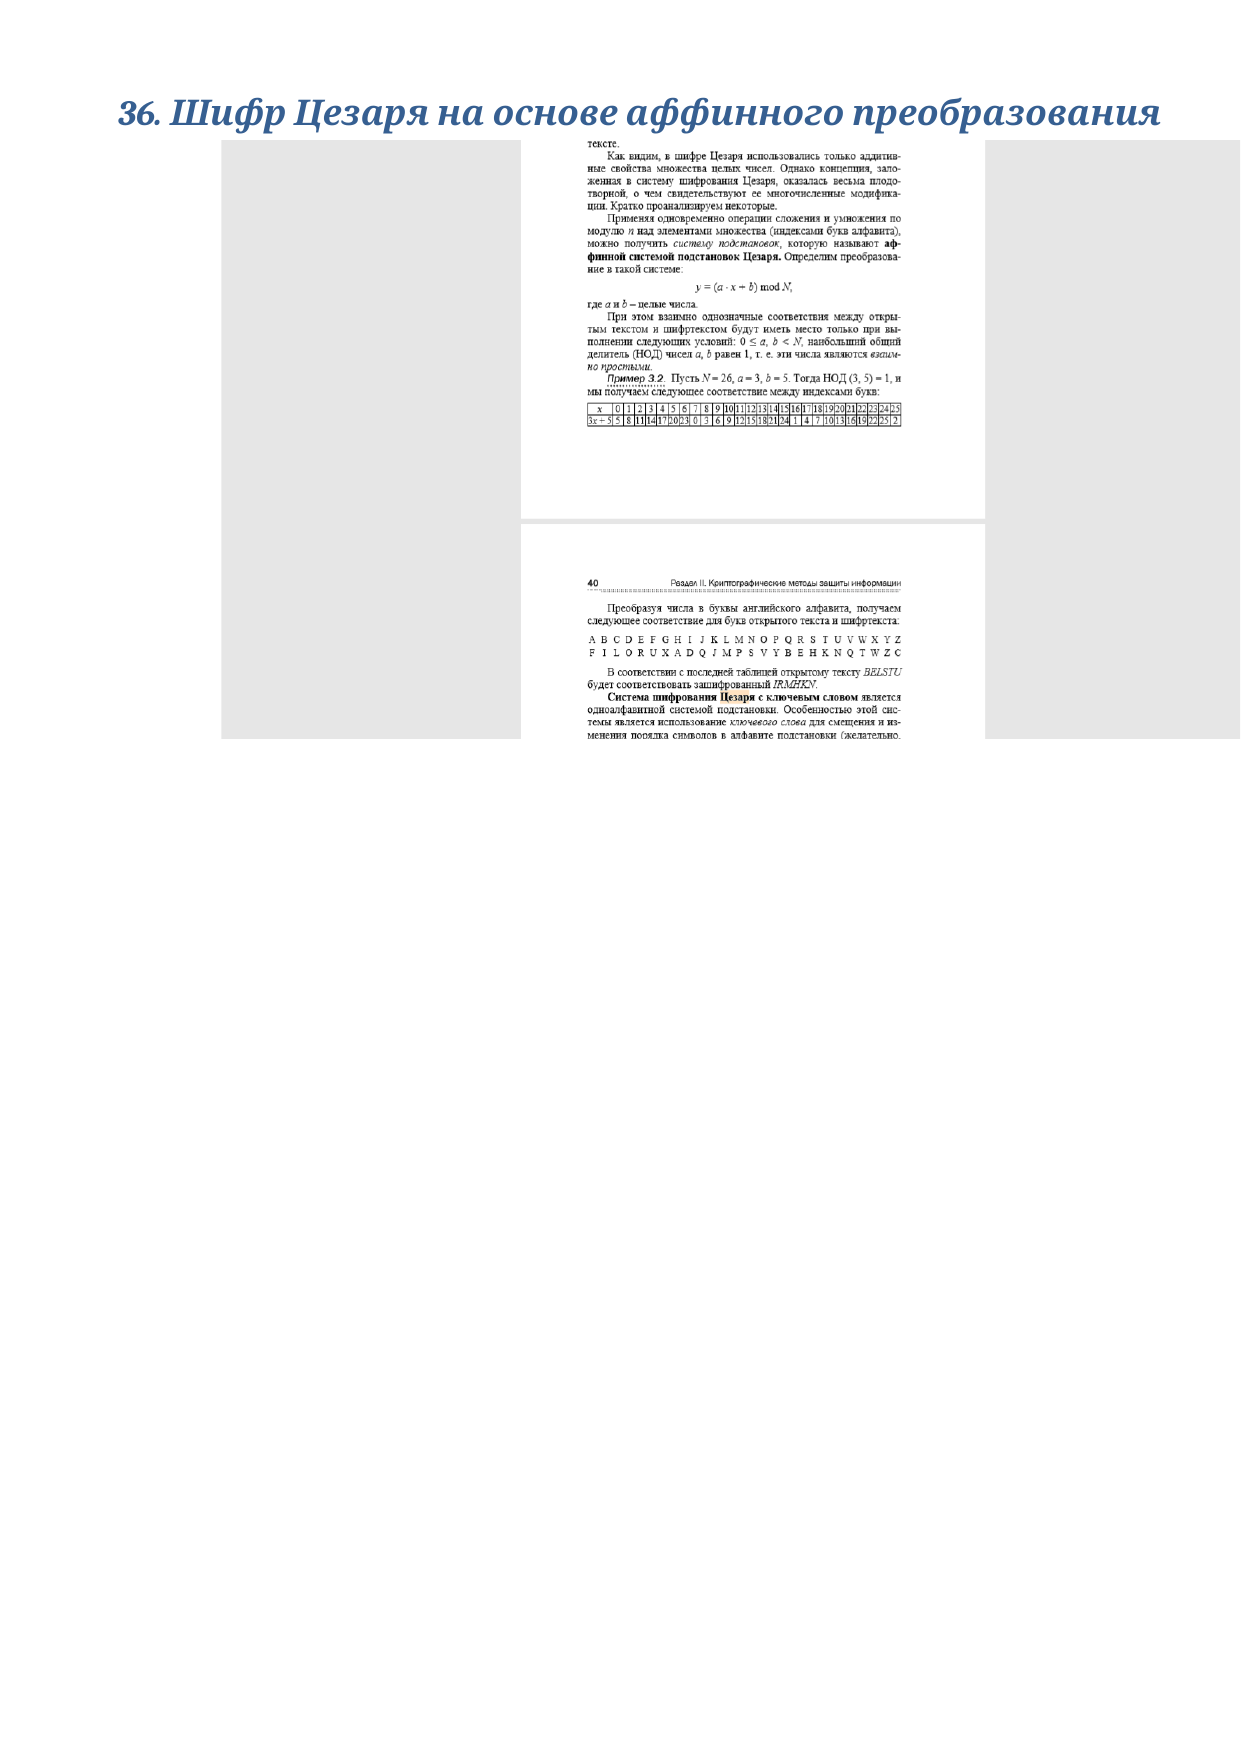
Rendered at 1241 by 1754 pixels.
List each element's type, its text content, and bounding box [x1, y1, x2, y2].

subtitle 36. Шифр Цезаря на основе аффинного преобразования [118, 93, 1181, 134]
picture [221, 140, 1241, 739]
